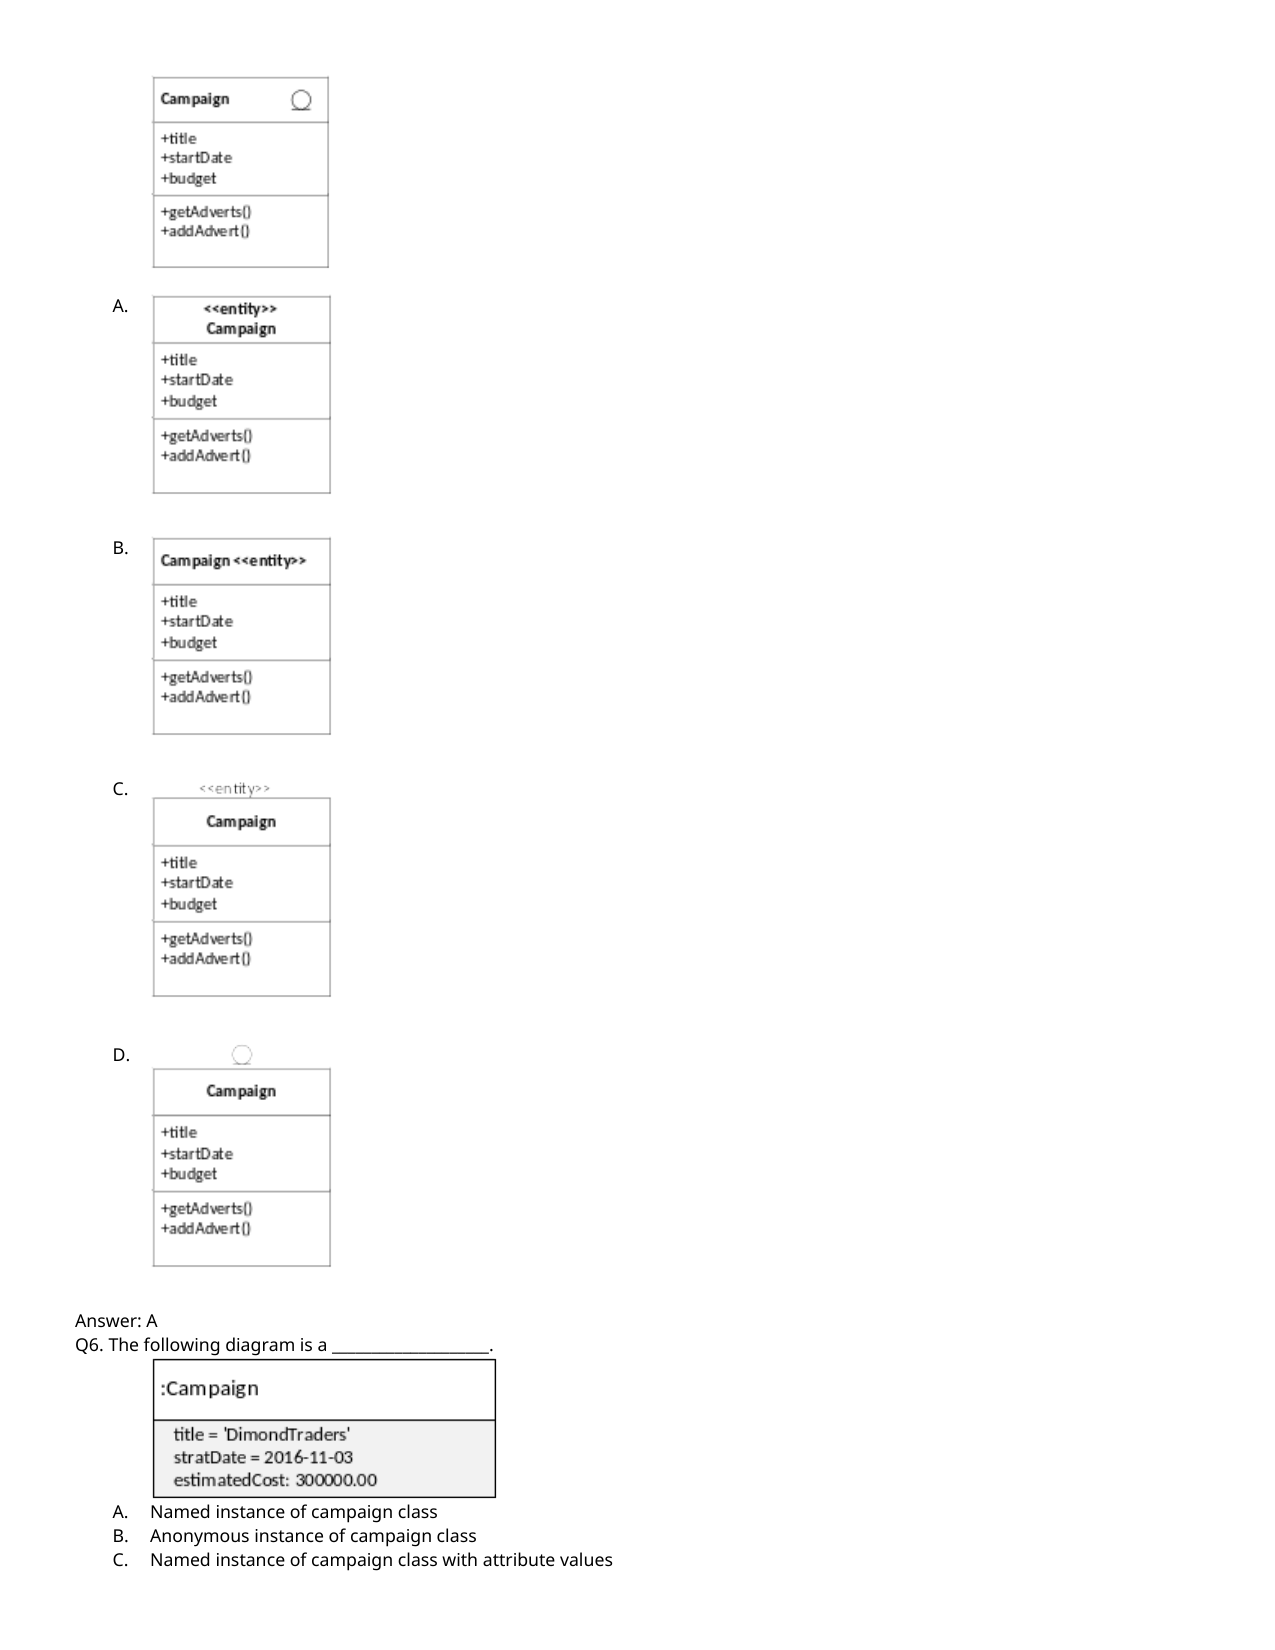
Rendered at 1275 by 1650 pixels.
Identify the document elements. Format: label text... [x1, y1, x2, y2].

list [112, 1547, 1200, 1572]
list Named instance of campaign class [112, 1499, 1200, 1523]
list Anonymous instance of campaign class [112, 1523, 1200, 1547]
text Q6. The following diagram is a ____________________. [75, 1333, 1200, 1357]
text Answer: A [75, 1308, 1200, 1333]
